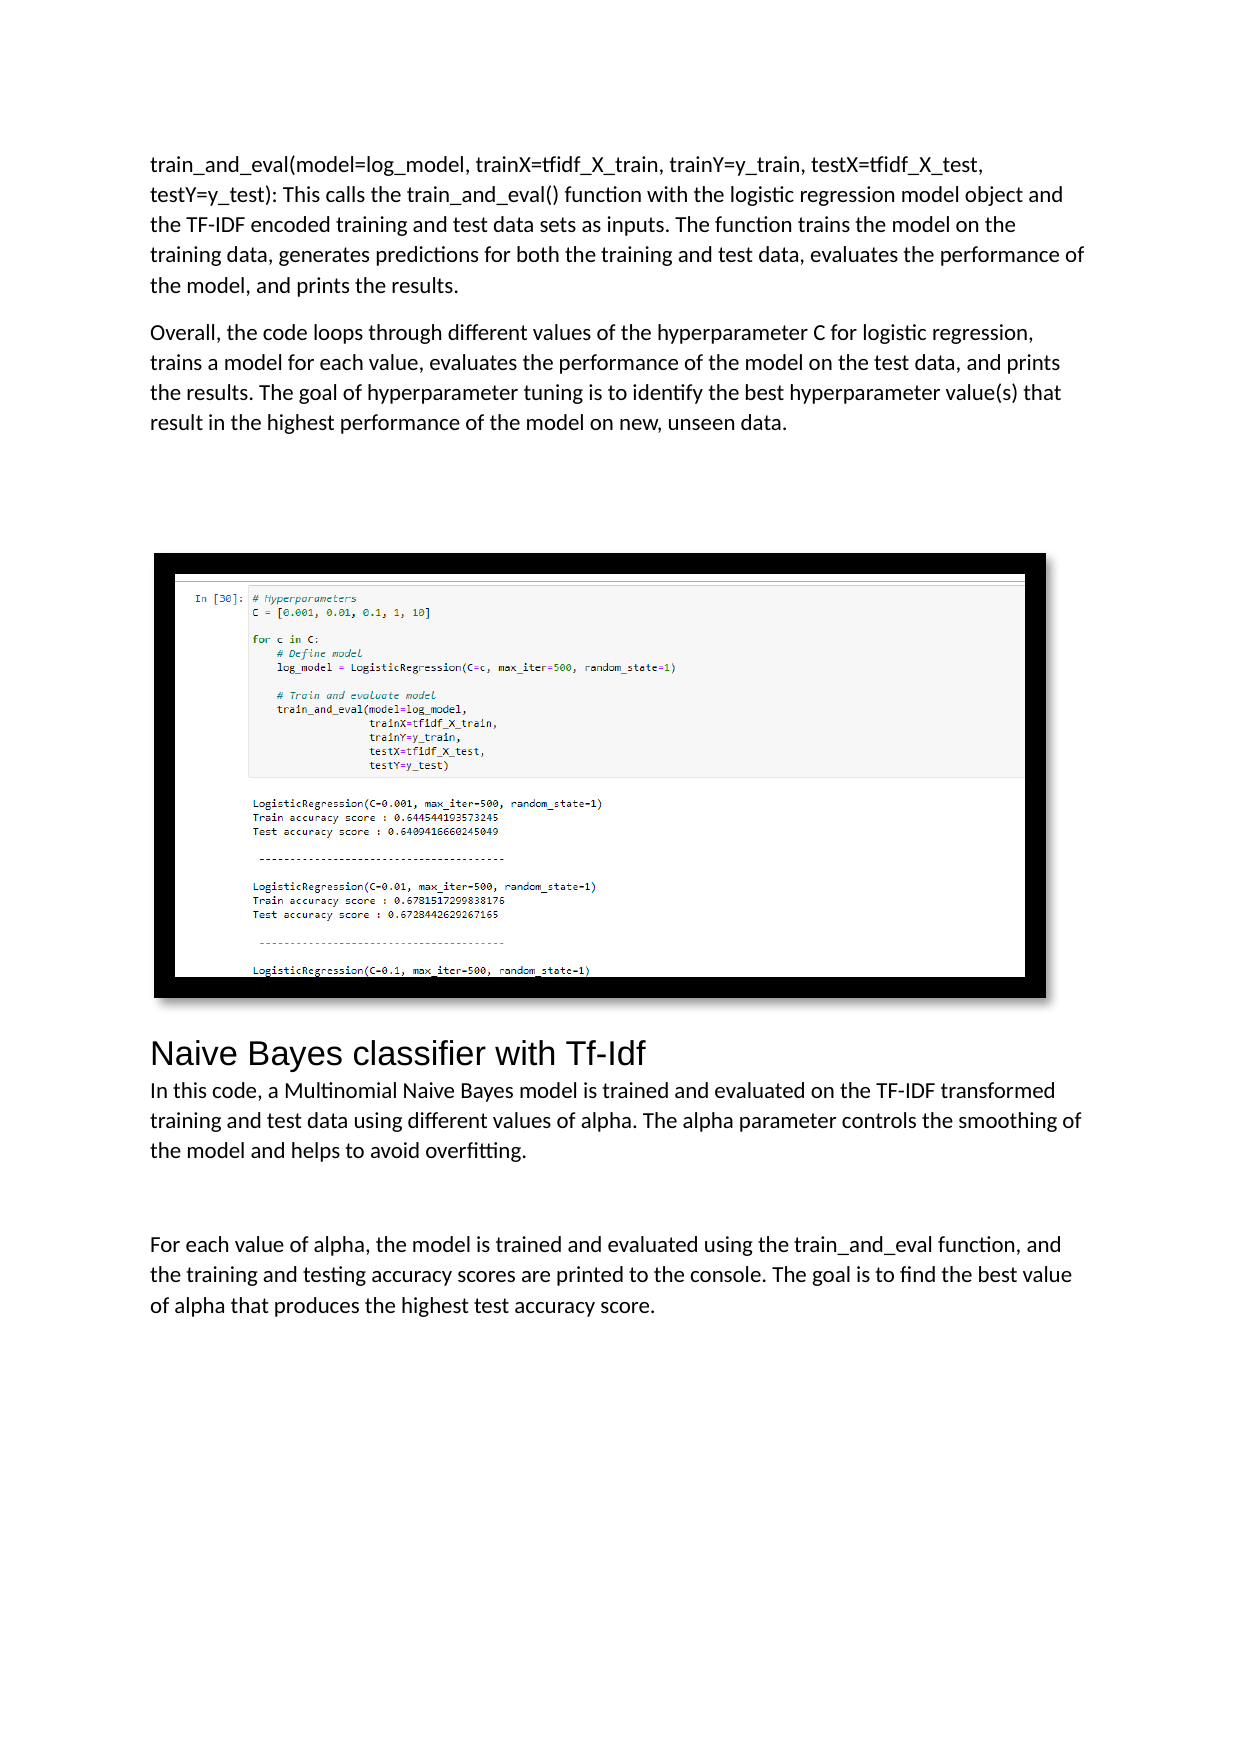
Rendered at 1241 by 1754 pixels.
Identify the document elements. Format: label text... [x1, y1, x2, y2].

picture [175, 574, 1025, 977]
text Overall, the code loops through different values of the hyperparameter C for logistic regression, trains a model for each value, evaluates the performance of the model on the test data, and prints the results. The goal of hyperparameter tuning is to identify the best hyperparameter value(s) that result in the highest performance of the model on new, unseen data. [150, 318, 1090, 436]
text train_and_eval(model=log_model, trainX=tfidf_X_train, trainY=y_train, testX=tfidf_X_test, testY=y_test): This calls the train_and_eval() function with the logistic regression model object and the TF-IDF encoded training and test data sets as inputs. The function trains the model on the training data, generates predictions for both the training and test data, evaluates the performance of the model, and prints the results. [150, 150, 1090, 299]
subtitle Naive Bayes classifier with Tf-Idf [150, 1033, 1090, 1073]
text In this code, a Multinomial Naive Bayes model is trained and evaluated on the TF-IDF transformed training and test data using different values of alpha. The alpha parameter controls the smoothing of the model and helps to avoid overfitting. [150, 1076, 1090, 1165]
text For each value of alpha, the model is trained and evaluated using the train_and_eval function, and the training and testing accuracy scores are printed to the console. The goal is to find the best value of alpha that produces the highest test accuracy score. [150, 1230, 1090, 1319]
